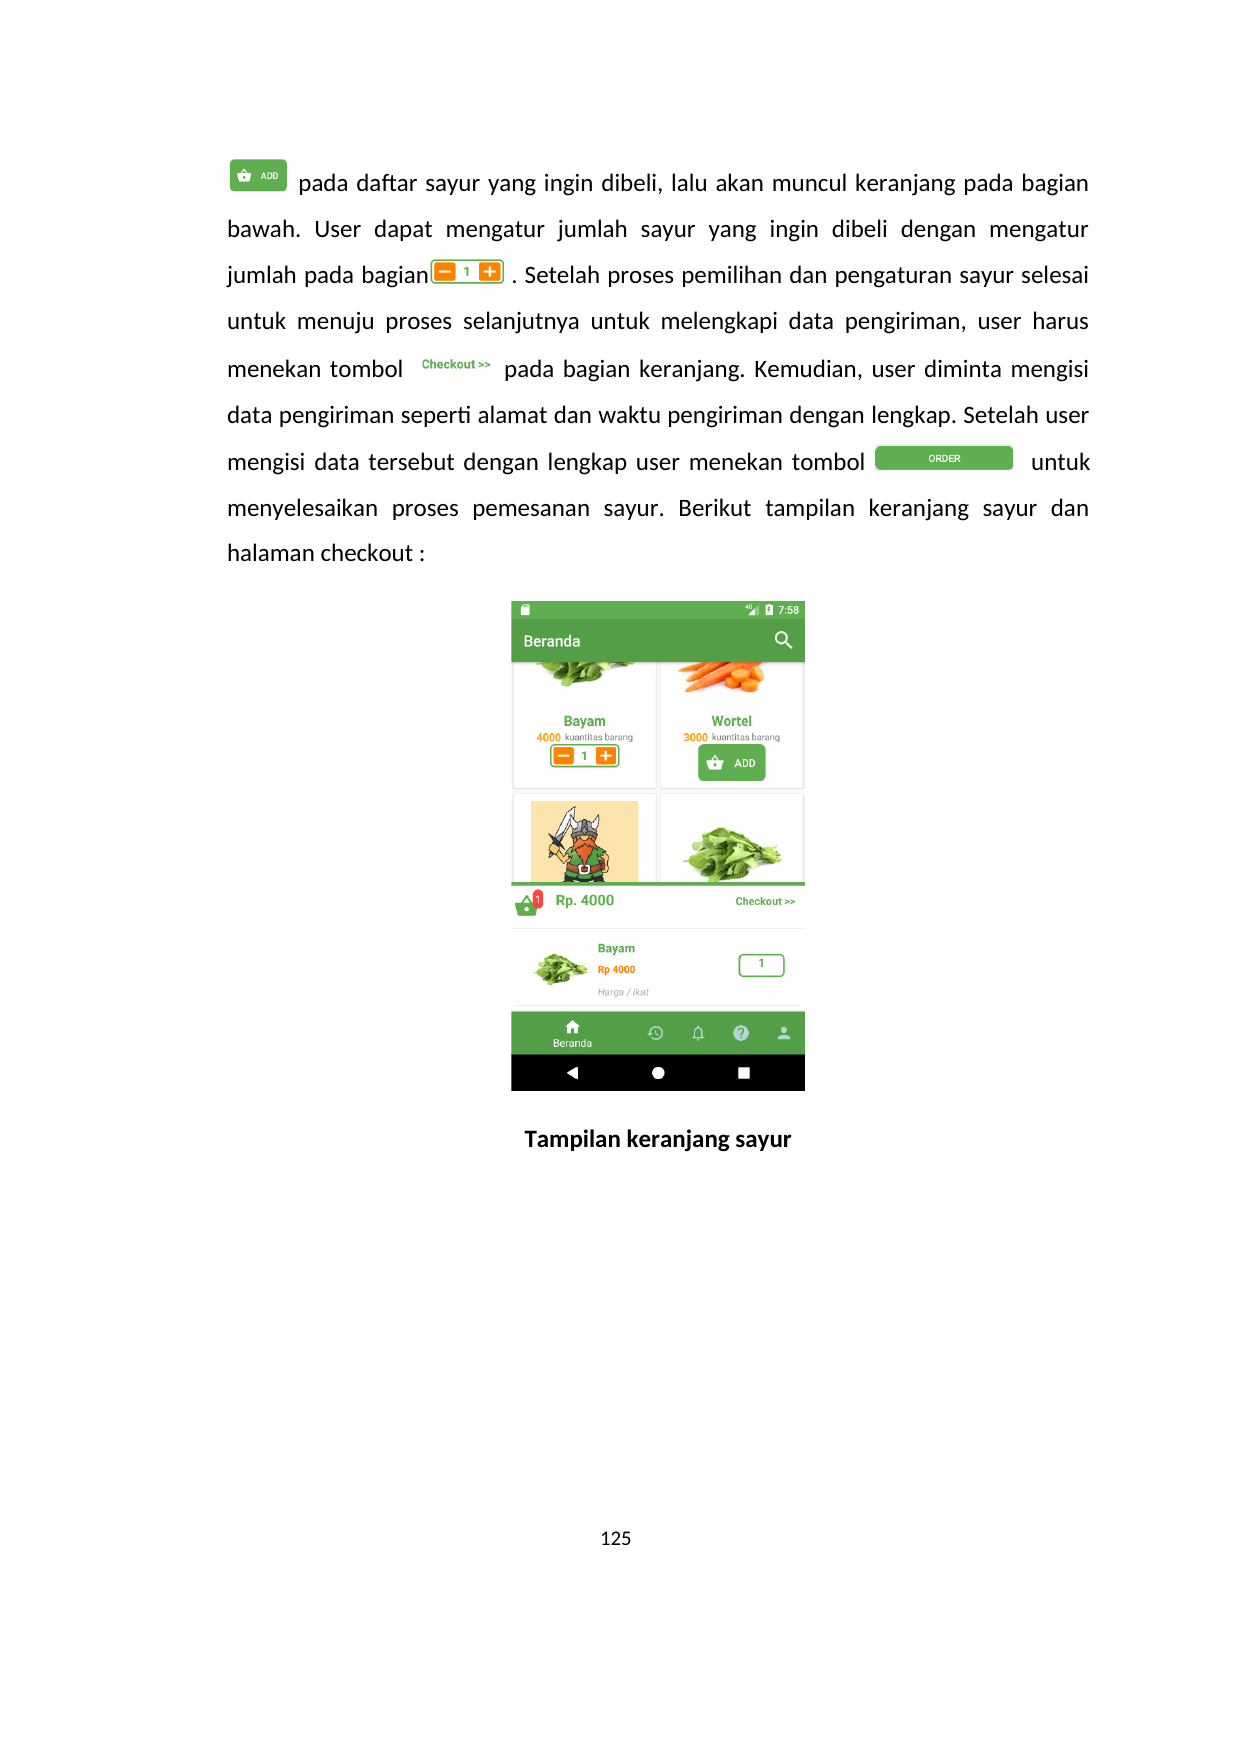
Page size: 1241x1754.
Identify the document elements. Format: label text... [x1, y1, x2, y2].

text pada daftar sayur yang ingin dibeli, lalu akan muncul keranjang pada bagian bawah. User dapat mengatur jumlah sayur yang ingin dibeli dengan mengatur jumlah pada bagian . Setelah proses pemilihan dan pengaturan sayur selesai untuk menuju proses selanjutnya untuk melengkapi data pengiriman, user harus menekan tombol pada bagian keranjang. Kemudian, user diminta mengisi data pengiriman seperti alamat dan waktu pengiriman dengan lengkap. Setelah user mengisi data tersebut dengan lengkap user menekan tombol untuk menyelesaikan proses pemesanan sayur. Berikut tampilan keranjang sayur dan halaman checkout : [226, 159, 1090, 568]
picture [412, 350, 496, 378]
picture [429, 258, 505, 284]
text Tampilan keranjang sayur [226, 1123, 1090, 1153]
picture [875, 444, 1014, 471]
picture [225, 159, 291, 192]
picture [511, 601, 805, 1091]
